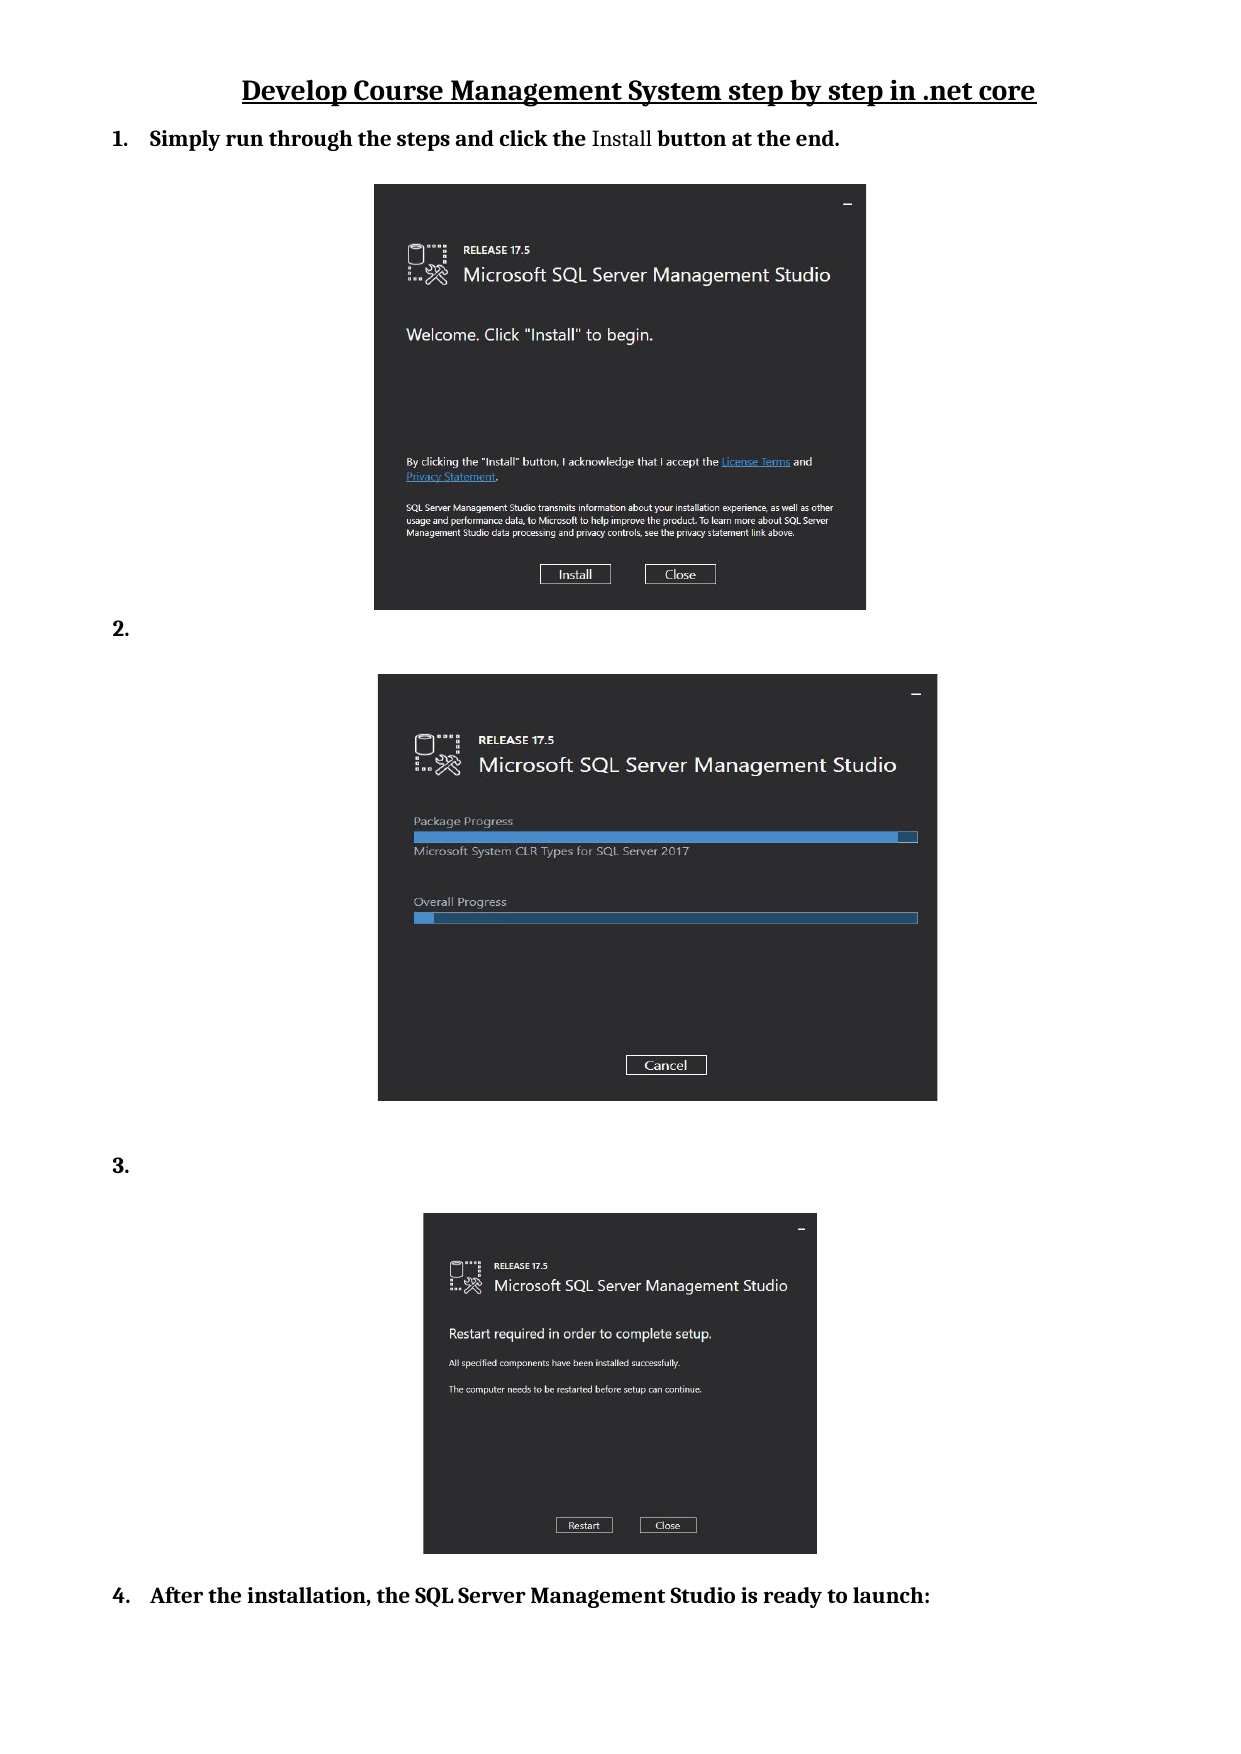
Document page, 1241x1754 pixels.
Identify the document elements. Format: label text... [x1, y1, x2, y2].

picture [377, 674, 938, 1101]
list Simply run through the steps and click the Install button at the end. [112, 126, 1165, 152]
list After the installation, the SQL Server Management Studio is ready to launch: [112, 1582, 1165, 1609]
picture [374, 184, 867, 610]
picture [423, 1213, 817, 1554]
